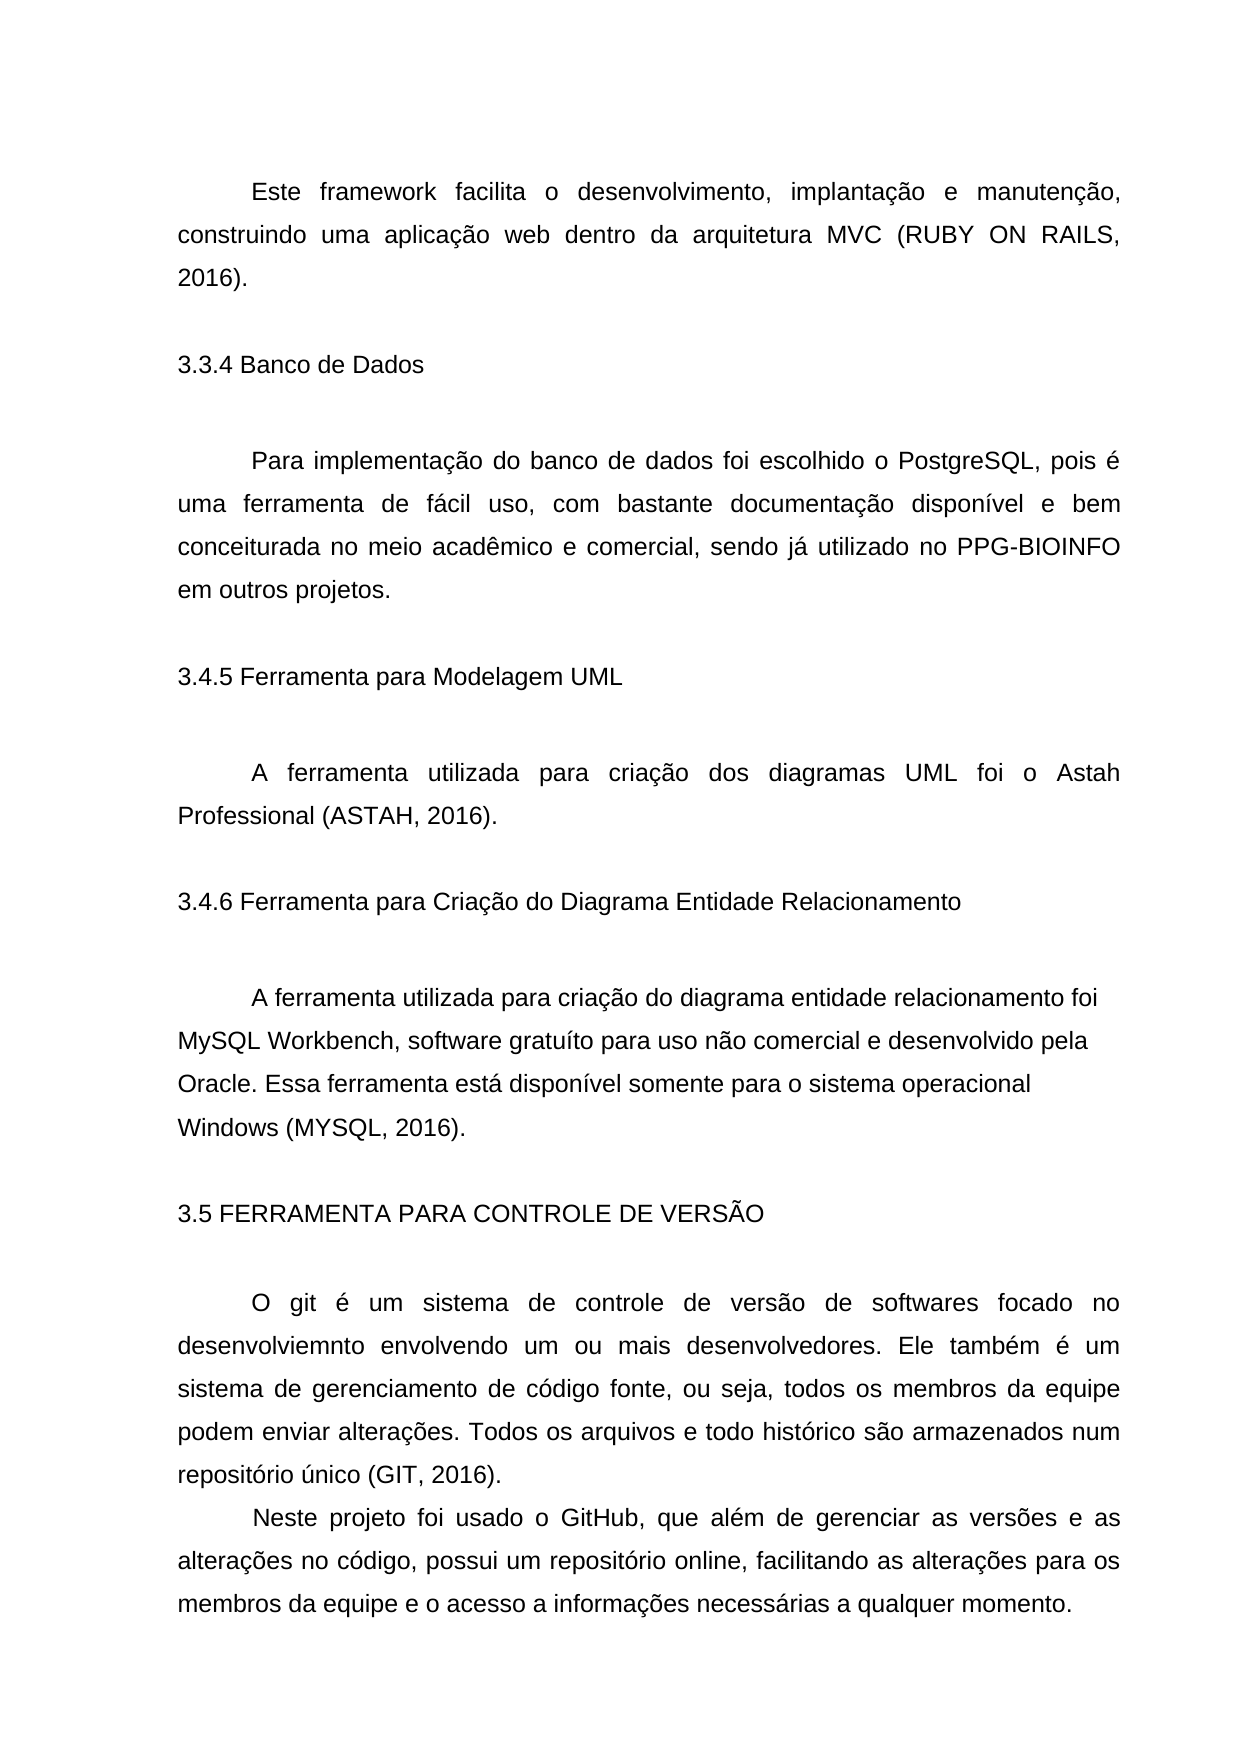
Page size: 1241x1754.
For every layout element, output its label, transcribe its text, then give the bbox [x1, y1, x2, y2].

text O git é um sistema de controle de versão de softwares focado no desenvolviemnto envolvendo um ou mais desenvolvedores. Ele também é um sistema de gerenciamento de código fonte, ou seja, todos os membros da equipe podem enviar alterações. Todos os arquivos e todo histórico são armazenados num repositório único (GIT, 2016). [177, 1288, 1122, 1489]
text Para implementação do banco de dados foi escolhido o PostgreSQL, pois é uma ferramenta de fácil uso, com bastante documentação disponível e bem conceiturada no meio acadêmico e comercial, sendo já utilizado no PPG-BIOINFO em outros projetos. [177, 446, 1122, 604]
subtitle 3.3.4 Banco de Dados [177, 350, 1122, 378]
text Neste projeto foi usado o GitHub, que além de gerenciar as versões e as alterações no código, possui um repositório online, facilitando as alterações para os membros da equipe e o acesso a informações necessárias a qualquer momento. [177, 1503, 1122, 1618]
text A ferramenta utilizada para criação do diagrama entidade relacionamento foi MySQL Workbench, software gratuíto para uso não comercial e desenvolvido pela Oracle. Essa ferramenta está disponível somente para o sistema operacional Windows (MYSQL, 2016). [177, 983, 1122, 1141]
text A ferramenta utilizada para criação dos diagramas UML foi o Astah Professional (ASTAH, 2016). [177, 758, 1122, 829]
subtitle 3.4.5 Ferramenta para Modelagem UML [177, 661, 1122, 690]
subtitle 3.5 FERRAMENTA PARA CONTROLE DE VERSÃO [177, 1199, 1122, 1227]
text Este framework facilita o desenvolvimento, implantação e manutenção, construindo uma aplicação web dentro da arquitetura MVC (RUBY ON RAILS, 2016). [177, 177, 1122, 292]
subtitle 3.4.6 Ferramenta para Criação do Diagrama Entidade Relacionamento [177, 887, 1122, 916]
